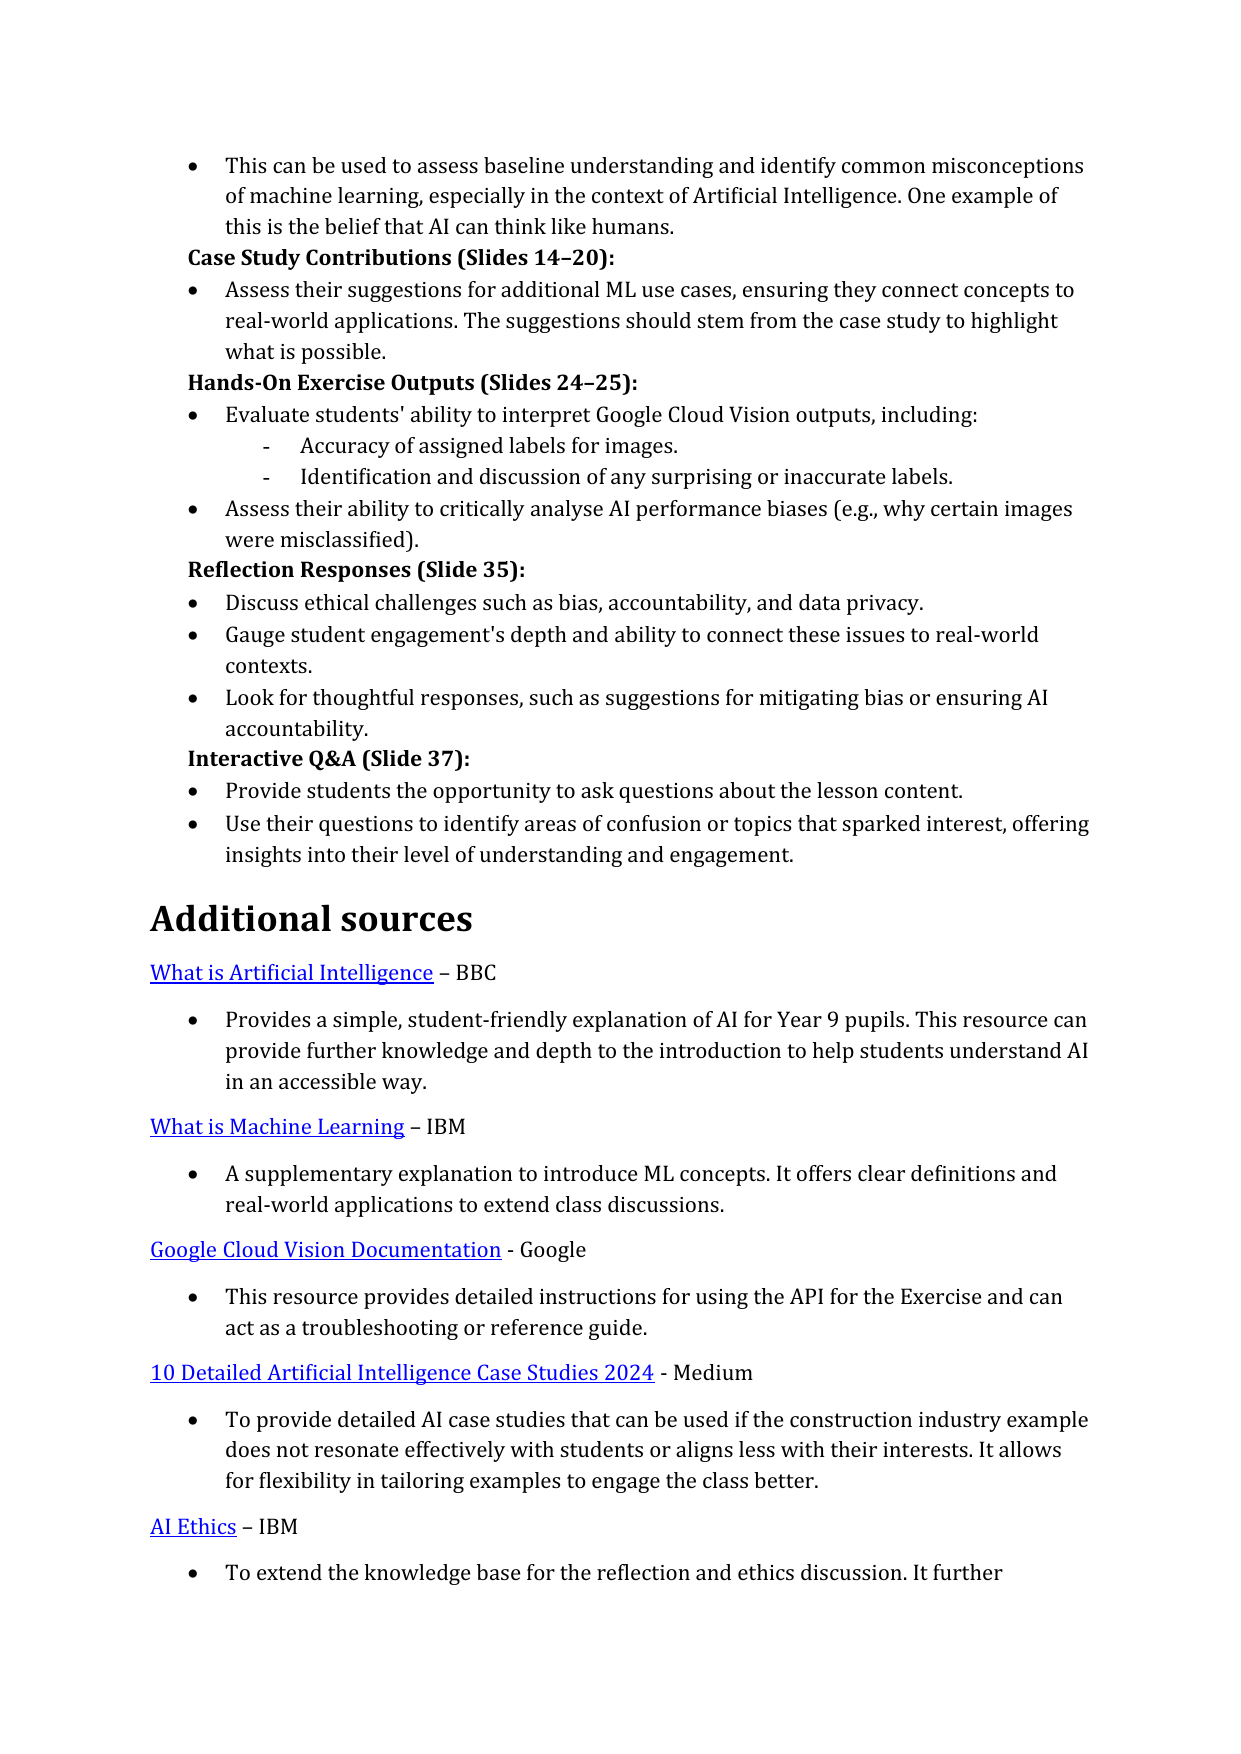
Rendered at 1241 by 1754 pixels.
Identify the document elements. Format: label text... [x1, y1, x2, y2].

list Case Study Contributions (Slides 14–20): [187, 244, 1090, 271]
list Evaluate students' ability to interpret Google Cloud Vision outputs, including: [187, 399, 1090, 427]
text Reflection Responses (Slide 35): [187, 556, 1090, 583]
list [187, 1558, 1090, 1586]
text What is Artificial Intelligence – BBC [150, 959, 1090, 986]
text Google Cloud Vision Documentation - Google [150, 1236, 1090, 1263]
text AI Ethics – IBM [150, 1512, 1090, 1539]
list Identification and discussion of any surprising or inaccurate labels. [262, 462, 1090, 489]
text 10 Detailed Artificial Intelligence Case Studies 2024 - Medium [150, 1359, 1090, 1386]
list Hands-On Exercise Outputs (Slides 24–25): [187, 368, 1090, 395]
list Accuracy of assigned labels for images. [262, 431, 1090, 458]
text Interactive Q&A (Slide 37): [187, 745, 1090, 772]
list Look for thoughtful responses, such as suggestions for mitigating bias or ensuring AI accountability. [187, 682, 1090, 741]
list Assess their suggestions for additional ML use cases, ensuring they connect concepts to real-world applications. The suggestions should stem from the case study to highlight what is possible. [187, 274, 1090, 364]
list This can be used to assess baseline understanding and identify common misconceptions of machine learning, especially in the context of Artificial Intelligence. One example of this is the belief that AI can think like humans. [187, 150, 1090, 240]
text What is Machine Learning – IBM [150, 1113, 1090, 1140]
list This resource provides detailed instructions for using the API for the Exercise and can act as a troubleshooting or reference guide. [187, 1281, 1090, 1340]
list Discuss ethical challenges such as bias, accountability, and data privacy. [187, 587, 1090, 615]
list Gauge student engagement's depth and ability to connect these issues to real-world contexts. [187, 619, 1090, 678]
list To provide detailed AI case studies that can be used if the construction industry example does not resonate effectively with students or aligns less with their interests. It allows for flexibility in tailoring examples to engage the class better. [187, 1404, 1090, 1494]
list A supplementary explanation to introduce ML concepts. It offers clear definitions and real-world applications to extend class discussions. [187, 1158, 1090, 1217]
list Provide students the opportunity to ask questions about the lesson content. [187, 776, 1090, 804]
list Use their questions to identify areas of confusion or topics that sparked interest, offering insights into their level of understanding and engagement. [187, 808, 1090, 867]
list Provides a simple, student-friendly explanation of AI for Year 9 pupils. This resource can provide further knowledge and depth to the introduction to help students understand AI in an accessible way. [187, 1004, 1090, 1094]
subtitle Additional sources [150, 896, 1090, 940]
list Assess their ability to critically analyse AI performance biases (e.g., why certain images were misclassified). [187, 493, 1090, 552]
